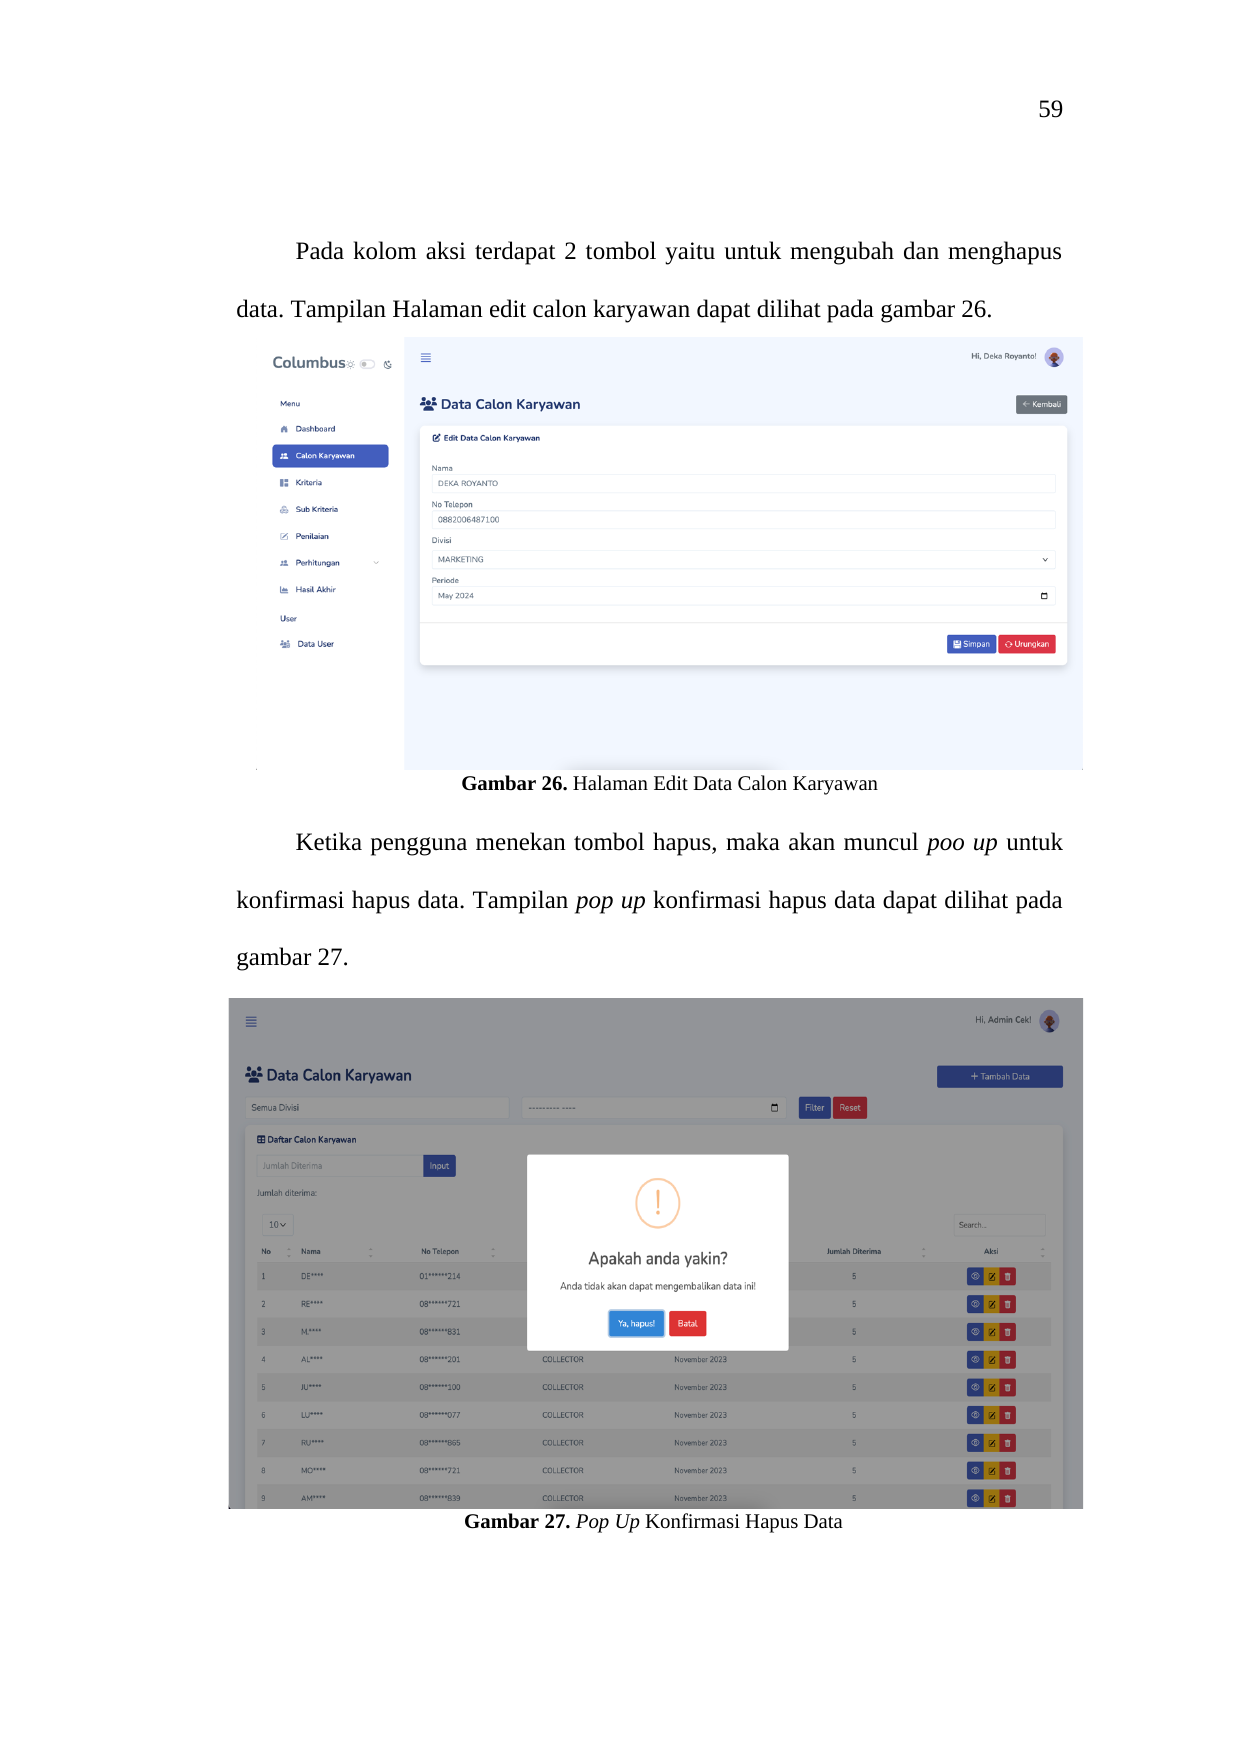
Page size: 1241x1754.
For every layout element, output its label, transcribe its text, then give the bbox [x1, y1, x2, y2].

picture [228, 998, 1084, 1509]
text Pada kolom aksi terdapat 2 tombol yaitu untuk mengubah dan menghapus data. Tampilan Halaman edit calon karyawan dapat dilihat pada gambar 26. [236, 236, 1063, 322]
picture [256, 337, 1083, 770]
